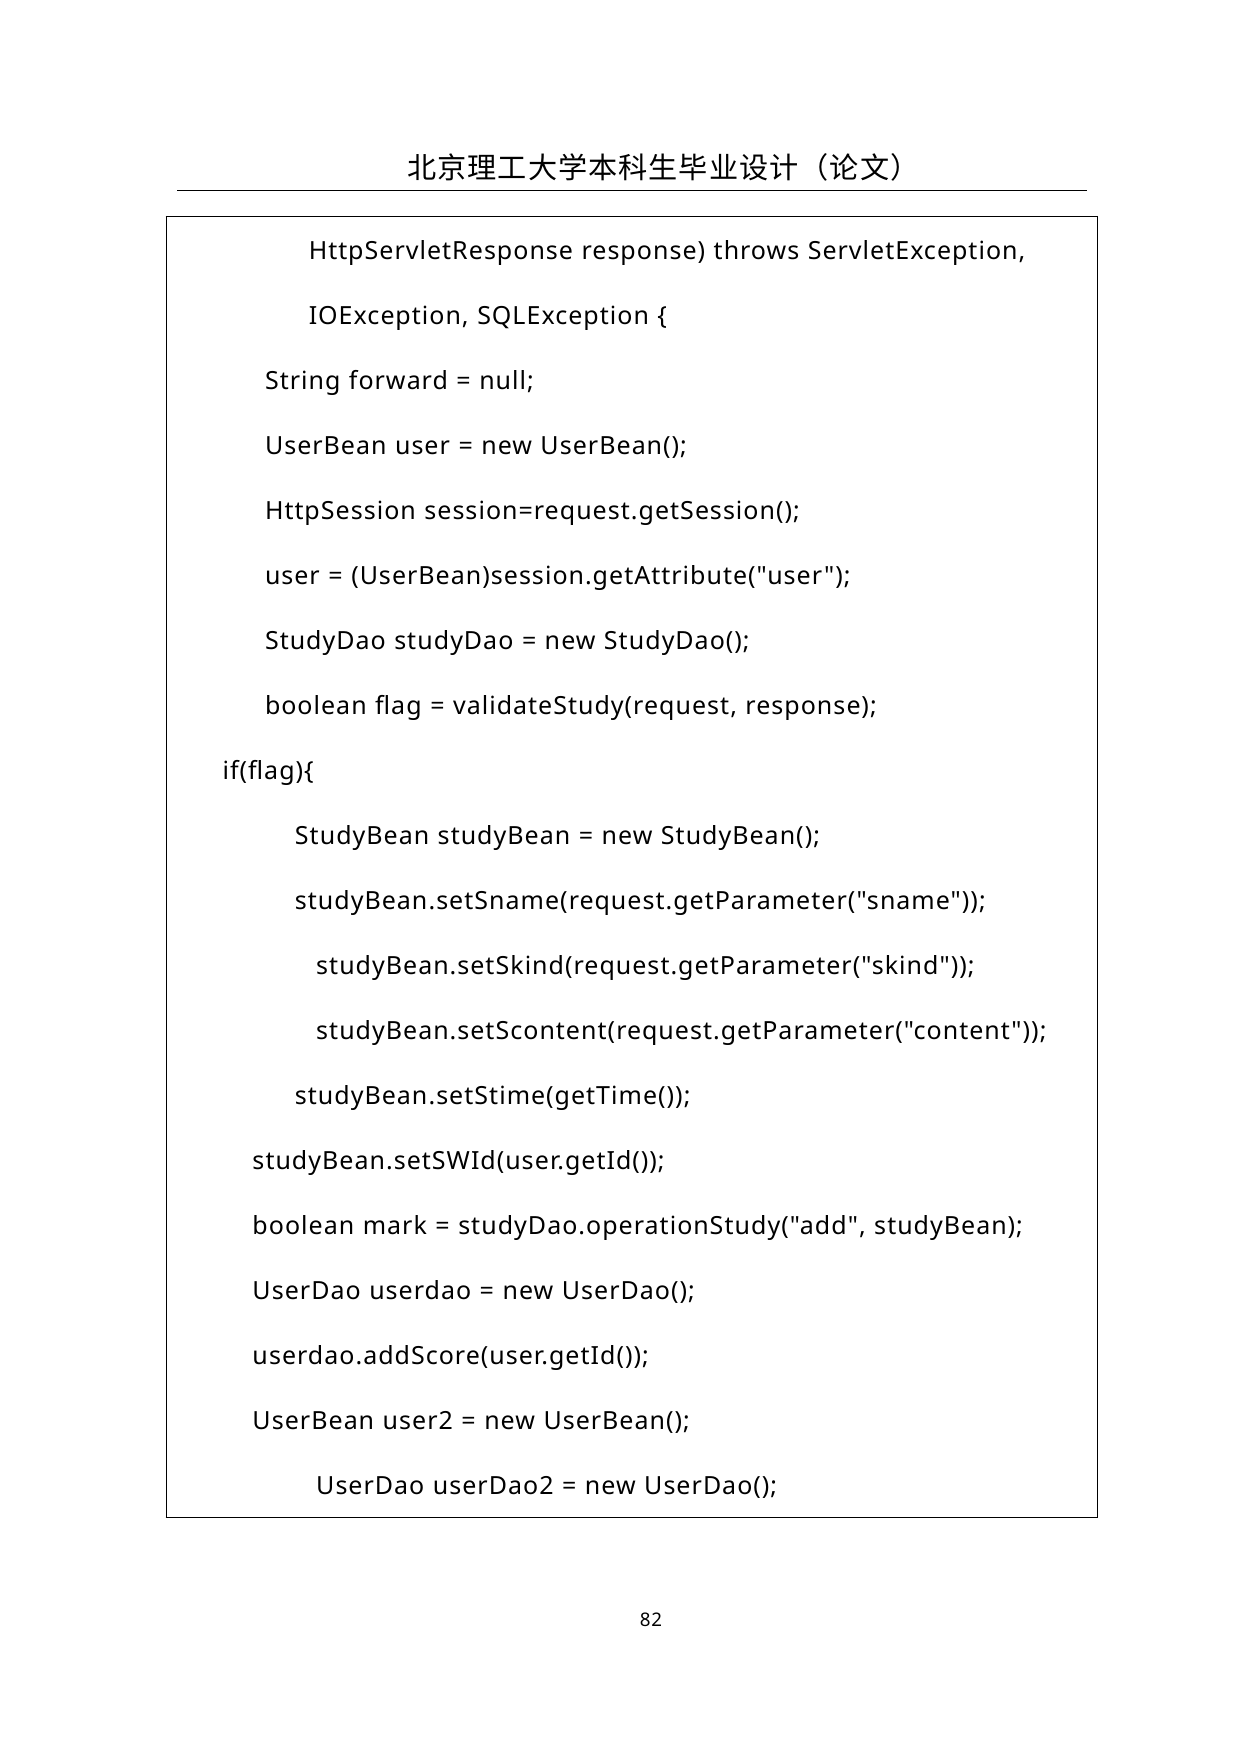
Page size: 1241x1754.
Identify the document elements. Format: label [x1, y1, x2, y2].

table_header [167, 217, 1097, 1517]
